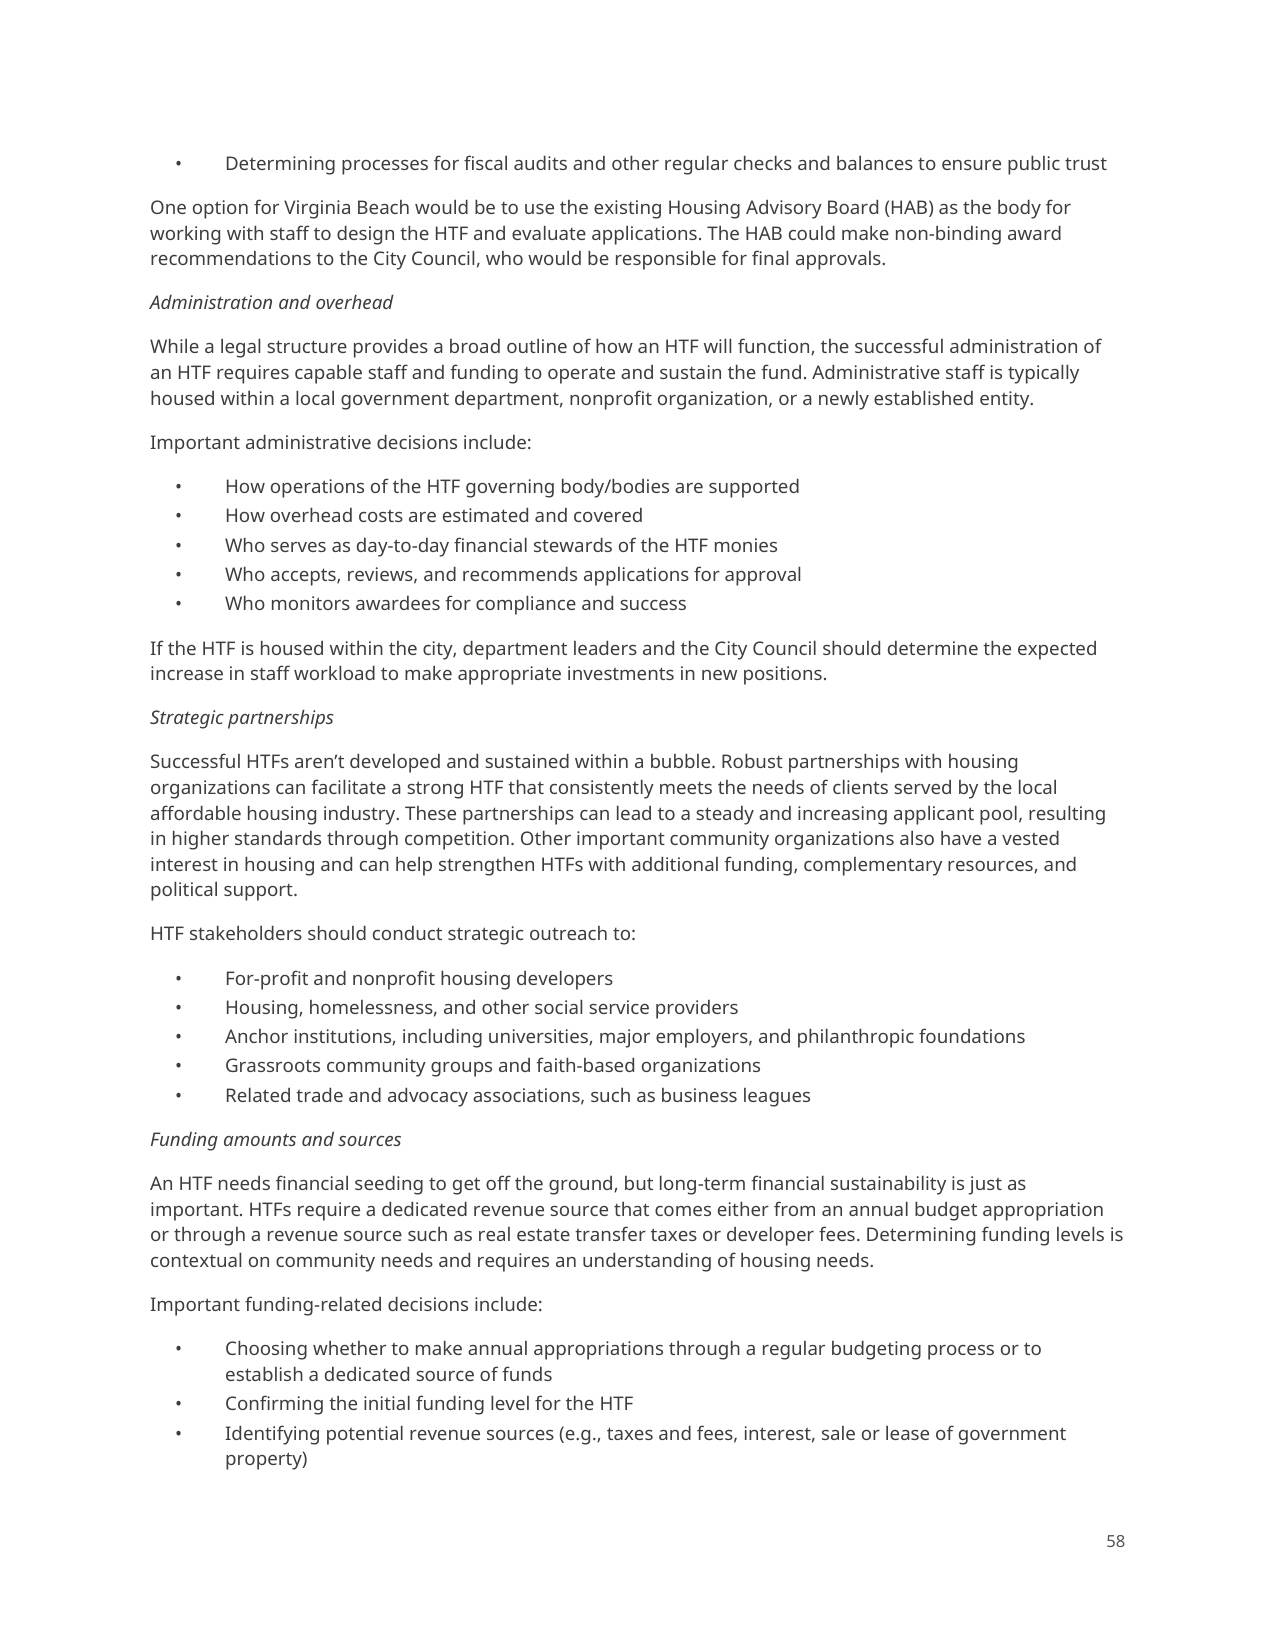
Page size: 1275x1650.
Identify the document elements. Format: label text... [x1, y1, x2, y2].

list How overhead costs are estimated and covered [175, 503, 1125, 528]
list Grassroots community groups and faith-based organizations [175, 1053, 1125, 1078]
list Who accepts, reviews, and recommends applications for approval [175, 561, 1125, 587]
text Administration and overhead [150, 289, 1125, 315]
list Choosing whether to make annual appropriations through a regular budgeting process or to establish a dedicated source of funds [175, 1336, 1125, 1387]
list Identifying potential revenue sources (e.g., taxes and fees, interest, sale or lease of government property) [175, 1420, 1125, 1471]
text Funding amounts and sources [150, 1126, 1125, 1152]
list How operations of the HTF governing body/bodies are supported [175, 473, 1125, 499]
text Important funding-related decisions include: [150, 1291, 1125, 1317]
list Confirming the initial funding level for the HTF [175, 1391, 1125, 1416]
text An HTF needs financial seeding to get off the ground, but long-term financial sustainability is just as important. HTFs require a dedicated revenue source that comes either from an annual budget appropriation or through a revenue source such as real estate transfer taxes or developer fees. Determining funding levels is contextual on community needs and requires an understanding of housing needs. [150, 1171, 1125, 1273]
text If the HTF is housed within the city, department leaders and the City Council should determine the expected increase in staff workload to make appropriate investments in new positions. [150, 635, 1125, 686]
list Housing, homelessness, and other social service providers [175, 994, 1125, 1020]
text HTF stakeholders should conduct strategic outreach to: [150, 921, 1125, 946]
list Determining processes for fiscal audits and other regular checks and balances to ensure public trust [175, 150, 1125, 176]
text One option for Virginia Beach would be to use the existing Housing Advisory Board (HAB) as the body for working with staff to design the HTF and evaluate applications. The HAB could make non-binding award recommendations to the City Council, who would be responsible for final approvals. [150, 194, 1125, 271]
list Anchor institutions, including universities, major employers, and philanthropic foundations [175, 1023, 1125, 1049]
text Strategic partnerships [150, 704, 1125, 730]
list Who monitors awardees for compliance and success [175, 591, 1125, 616]
list Related trade and advocacy associations, such as business leagues [175, 1082, 1125, 1108]
text Important administrative decisions include: [150, 429, 1125, 455]
list For-profit and nonprofit housing developers [175, 965, 1125, 991]
text While a legal structure provides a broad outline of how an HTF will function, the successful administration of an HTF requires capable staff and funding to operate and sustain the fund. Administrative staff is typically housed within a local government department, nonprofit organization, or a newly established entity. [150, 334, 1125, 410]
text Successful HTFs aren’t developed and sustained within a bubble. Robust partnerships with housing organizations can facilitate a strong HTF that consistently meets the needs of clients served by the local affordable housing industry. These partnerships can lead to a steady and increasing applicant pool, resulting in higher standards through competition. Other important community organizations also have a vested interest in housing and can help strengthen HTFs with additional funding, complementary resources, and political support. [150, 749, 1125, 902]
list Who serves as day-to-day financial stewards of the HTF monies [175, 532, 1125, 557]
